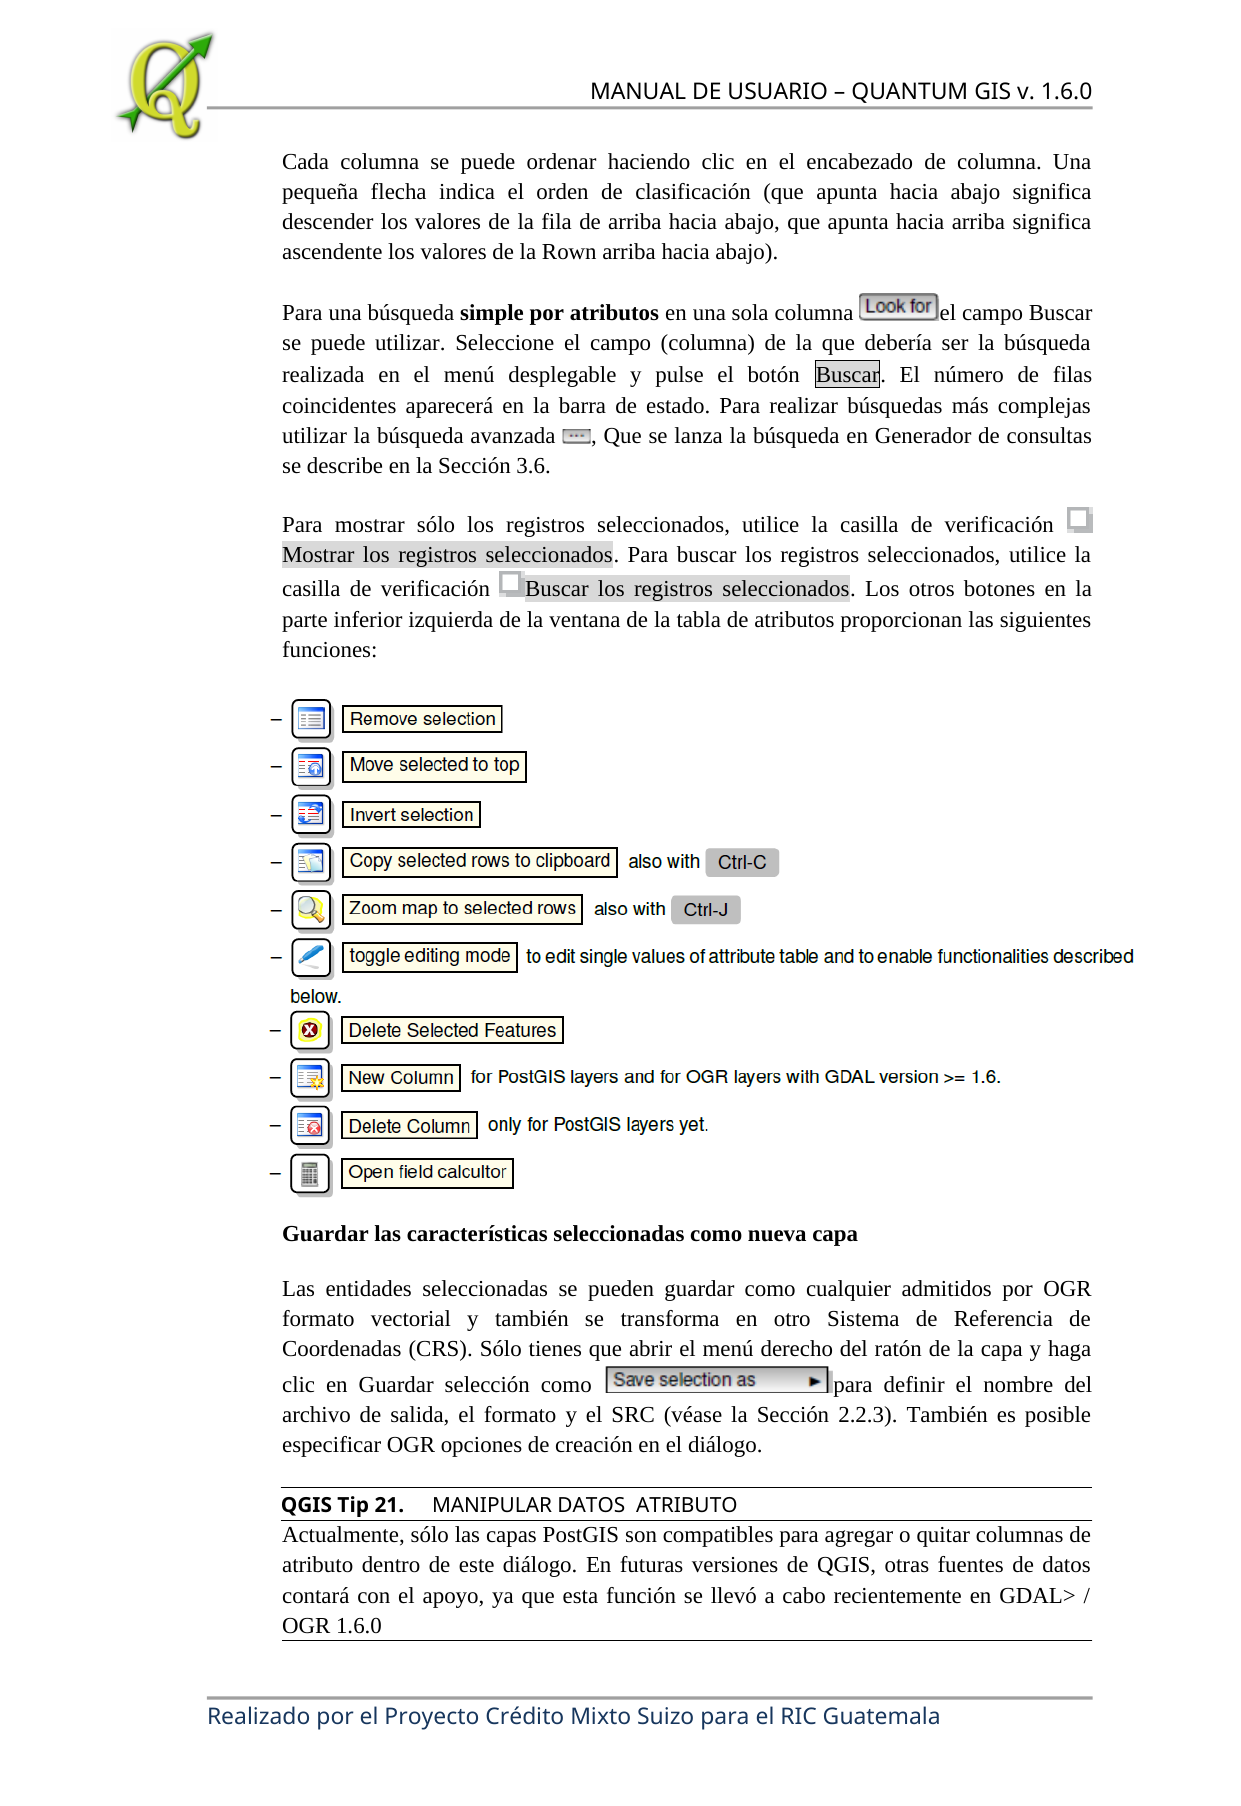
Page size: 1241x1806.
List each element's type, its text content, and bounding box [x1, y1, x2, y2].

picture [1067, 507, 1093, 533]
text Las entidades seleccionadas se pueden guardar como cualquier admitidos por OGR formato vectorial y también se transforma en otro Sistema de Referencia de Coordenadas (CRS). Sólo tienes que abrir el menú derecho del ratón de la capa y haga clic en Guardar selección como para definir el nombre del archivo de salida, el formato y el SRC (véase la Sección 2.2.3). También es posible especificar OGR opciones de creación en el diálogo. [282, 1275, 1092, 1458]
picture [499, 571, 525, 597]
text Guardar las características seleccionadas como nueva capa [282, 1220, 1092, 1246]
text MANIPULAR DATOS ATRIBUTO [281, 1488, 1092, 1520]
text Actualmente, sólo las capas PostGIS son compatibles para agregar o quitar columnas de atributo dentro de este diálogo. En futuras versiones de QGIS, otras fuentes de datos contará con el apoyo, ya que esta función se llevó a cabo recientemente en GDAL> / OGR 1.6.0 [282, 1521, 1092, 1640]
picture [265, 690, 1148, 1202]
text Para mostrar sólo los registros seleccionados, utilice la casilla de verificación Mostrar los registros seleccionados. Para buscar los registros seleccionados, utilice la casilla de verificación Buscar los registros seleccionados. Los otros botones en la parte inferior izquierda de la ventana de la tabla de atributos proporcionan las siguientes funciones: [282, 507, 1092, 662]
picture [111, 28, 218, 142]
text Para una búsqueda simple por atributos en una sola columna el campo Buscar se puede utilizar. Seleccione el campo (columna) de la que debería ser la búsqueda realizada en el menú desplegable y pulse el botón Buscar. El número de filas coincidentes aparecerá en la barra de estado. Para realizar búsquedas más complejas utilizar la búsqueda avanzada , Que se lanza la búsqueda en Generador de consultas se describe en la Sección 3.6. [282, 293, 1092, 479]
text Cada columna se puede ordenar haciendo clic en el encabezado de columna. Una pequeña flecha indica el orden de clasificación (que apunta hacia abajo significa descender los valores de la fila de arriba hacia abajo, que apunta hacia arriba significa ascendente los valores de la Rown arriba hacia abajo). [282, 148, 1092, 265]
